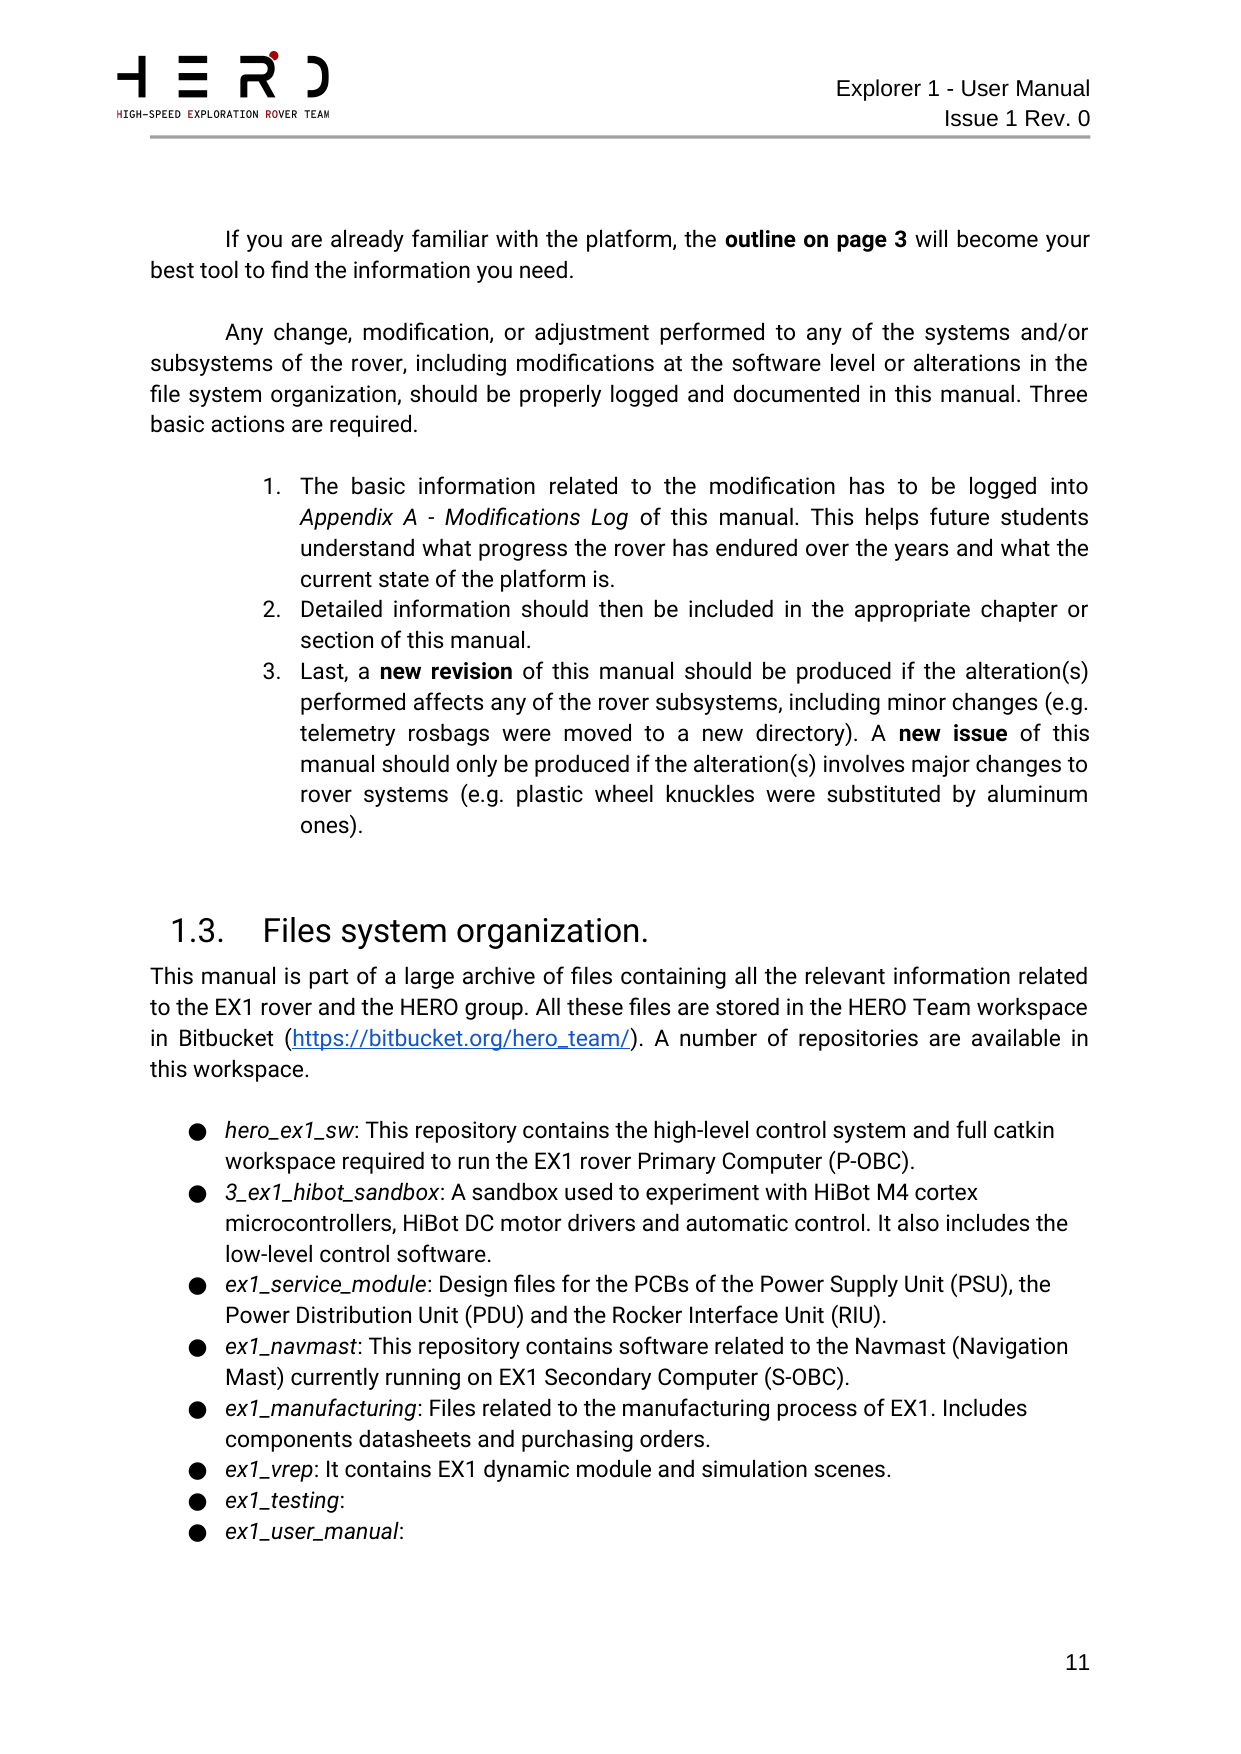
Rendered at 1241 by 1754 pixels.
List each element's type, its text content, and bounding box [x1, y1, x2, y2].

list The basic information related to the modification has to be logged into Appendix A - Modifications Log of this manual. This helps future students understand what progress the rover has endured over the years and what the current state of the platform is. [262, 473, 1090, 593]
list ex1_navmast: This repository contains software related to the Navmast (Navigation Mast) currently running on EX1 Secondary Computer (S-OBC). [187, 1333, 1090, 1391]
list ex1_vrep: It contains EX1 dynamic module and simulation scenes. [187, 1457, 1090, 1483]
subtitle Files system organization. [225, 912, 1090, 951]
list ex1_testing: [187, 1487, 1090, 1514]
picture [117, 51, 329, 118]
list 3_ex1_hibot_sandbox: A sandbox used to experiment with HiBot M4 cortex microcontrollers, HiBot DC motor drivers and automatic control. It also includes the low-level control software. [187, 1179, 1090, 1268]
list Last, a new revision of this manual should be produced if the alteration(s) performed affects any of the rover subsystems, including minor changes (e.g. telemetry rosbags were moved to a new directory). A new issue of this manual should only be produced if the alteration(s) involves major changes to rover systems (e.g. plastic wheel knuckles were substituted by aluminum ones). [262, 658, 1090, 839]
list ex1_service_module: Design files for the PCBs of the Power Supply Unit (PSU), the Power Distribution Unit (PDU) and the Rocker Interface Unit (RIU). [187, 1272, 1090, 1329]
text This manual is part of a large archive of files containing all the relevant information related to the EX1 rover and the HERO group. All these files are stored in the HERO Team workspace in Bitbucket (https://bitbucket.org/hero_team/). A number of repositories are available in this workspace. [150, 963, 1090, 1083]
list Detailed information should then be included in the appropriate chapter or section of this manual. [262, 597, 1090, 654]
list hero_ex1_sw: This repository contains the high-level control system and full catkin workspace required to run the EX1 rover Primary Computer (P-OBC). [187, 1117, 1090, 1175]
text Any change, modification, or adjustment performed to any of the systems and/or subsystems of the rover, including modifications at the software level or alterations in the file system organization, should be properly logged and documented in this manual. Three basic actions are required. [150, 319, 1090, 438]
list ex1_user_manual: [187, 1518, 1090, 1545]
list ex1_manufacturing: Files related to the manufacturing process of EX1. Includes components datasheets and purchasing orders. [187, 1395, 1090, 1453]
text If you are already familiar with the platform, the outline on page 3 will become your best tool to find the information you need. [150, 227, 1090, 284]
